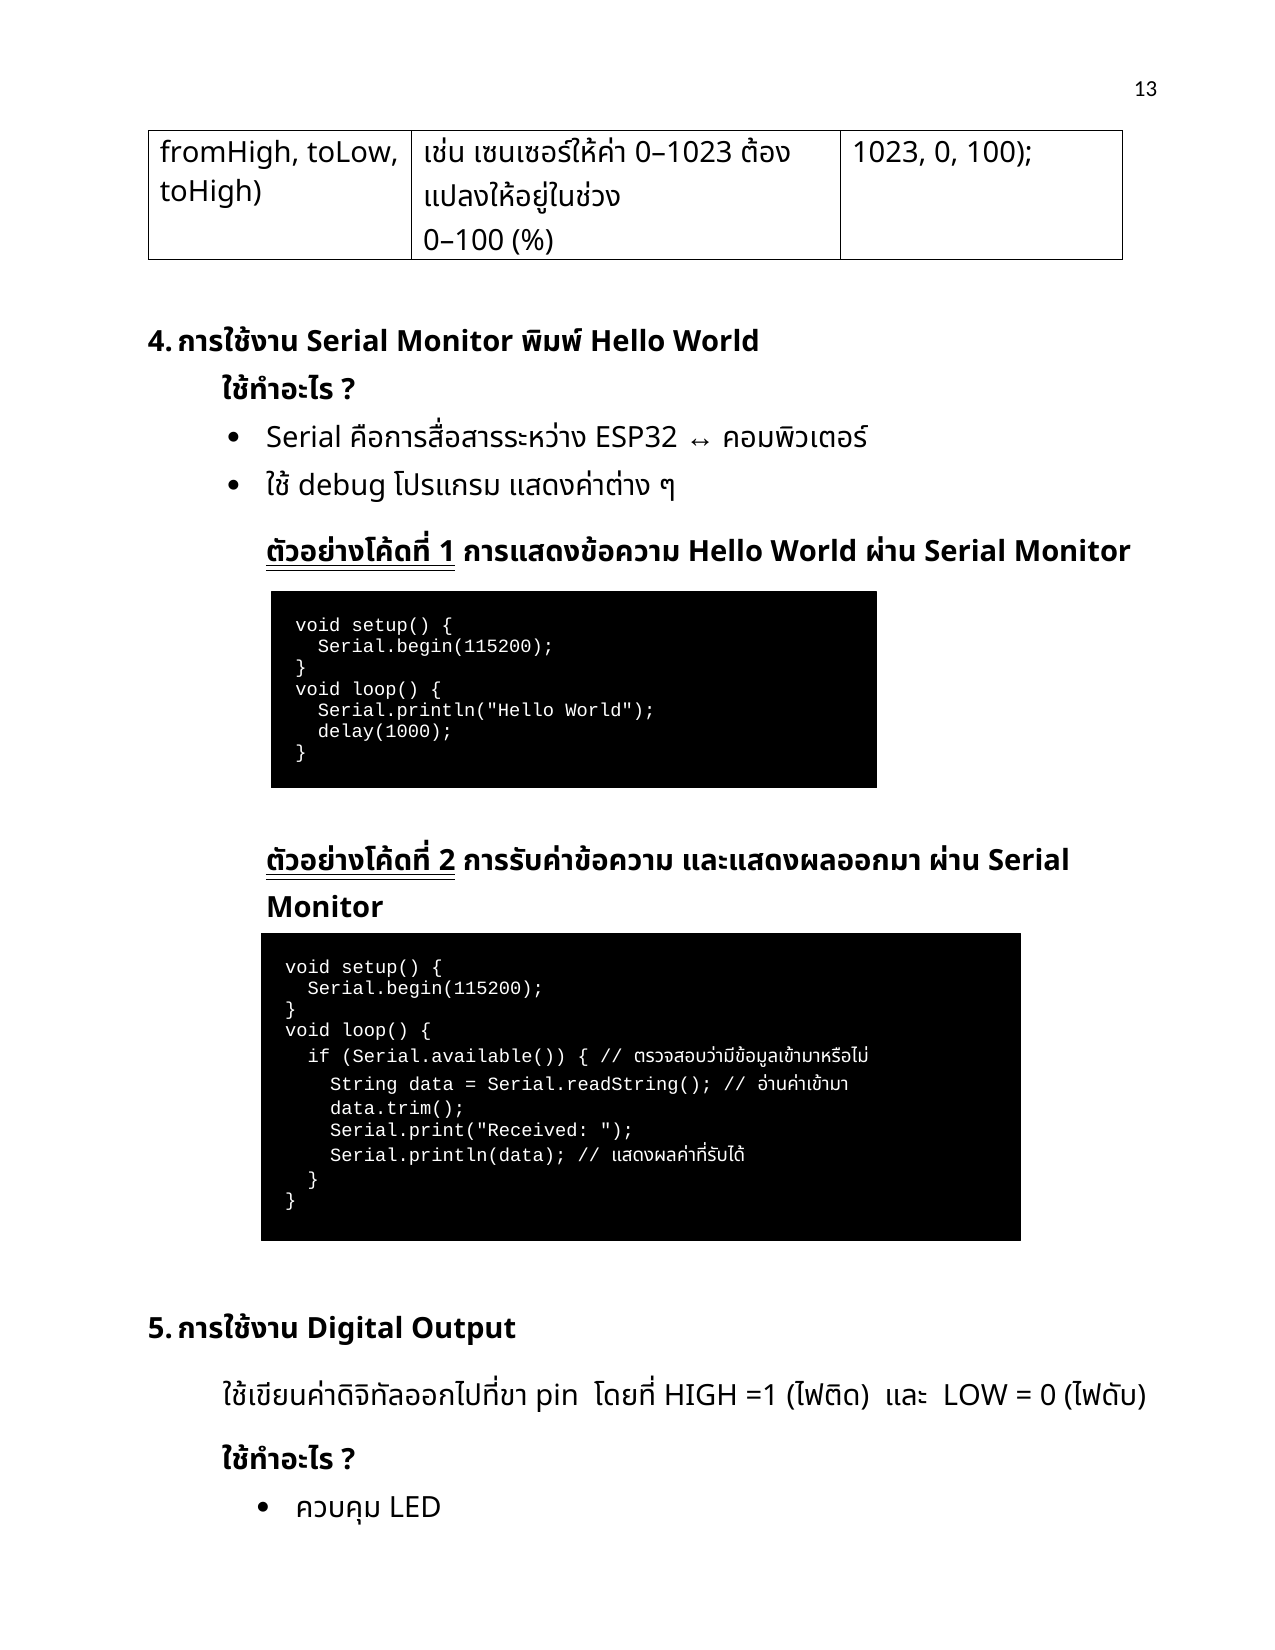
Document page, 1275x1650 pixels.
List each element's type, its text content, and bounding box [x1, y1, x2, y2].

list ใช้เขียนค่าดิจิทัลออกไปที่ขา pin โดยที่ HIGH =1 (ไฟติด) และ LOW = 0 (ไฟดับ) [177, 1374, 1157, 1418]
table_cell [412, 131, 840, 259]
list การใช้งาน Digital Output [148, 1308, 1157, 1352]
list การใช้งาน Serial Monitor พิมพ์ Hello World [148, 320, 1157, 365]
list ใช้ debug โปรแกรม แสดงค่าต่าง ๆ [228, 464, 1157, 508]
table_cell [841, 131, 1122, 259]
text ตัวอย่างโค้ดที่ 2 การรับค่าข้อความ และแสดงผลออกมา ผ่าน Serial Monitor [266, 839, 1157, 926]
text ใช้ทำอะไร ? [192, 1438, 1157, 1483]
list ควบคุม LED [258, 1486, 1157, 1531]
list Serial คือการสื่อสารระหว่าง ESP32 ↔ คอมพิวเตอร์ [228, 416, 1157, 460]
list ใช้ทำอะไร ? [177, 368, 1157, 412]
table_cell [149, 131, 411, 259]
list ตัวอย่างโค้ดที่ 1 การแสดงข้อความ Hello World ผ่าน Serial Monitor [266, 530, 1157, 574]
